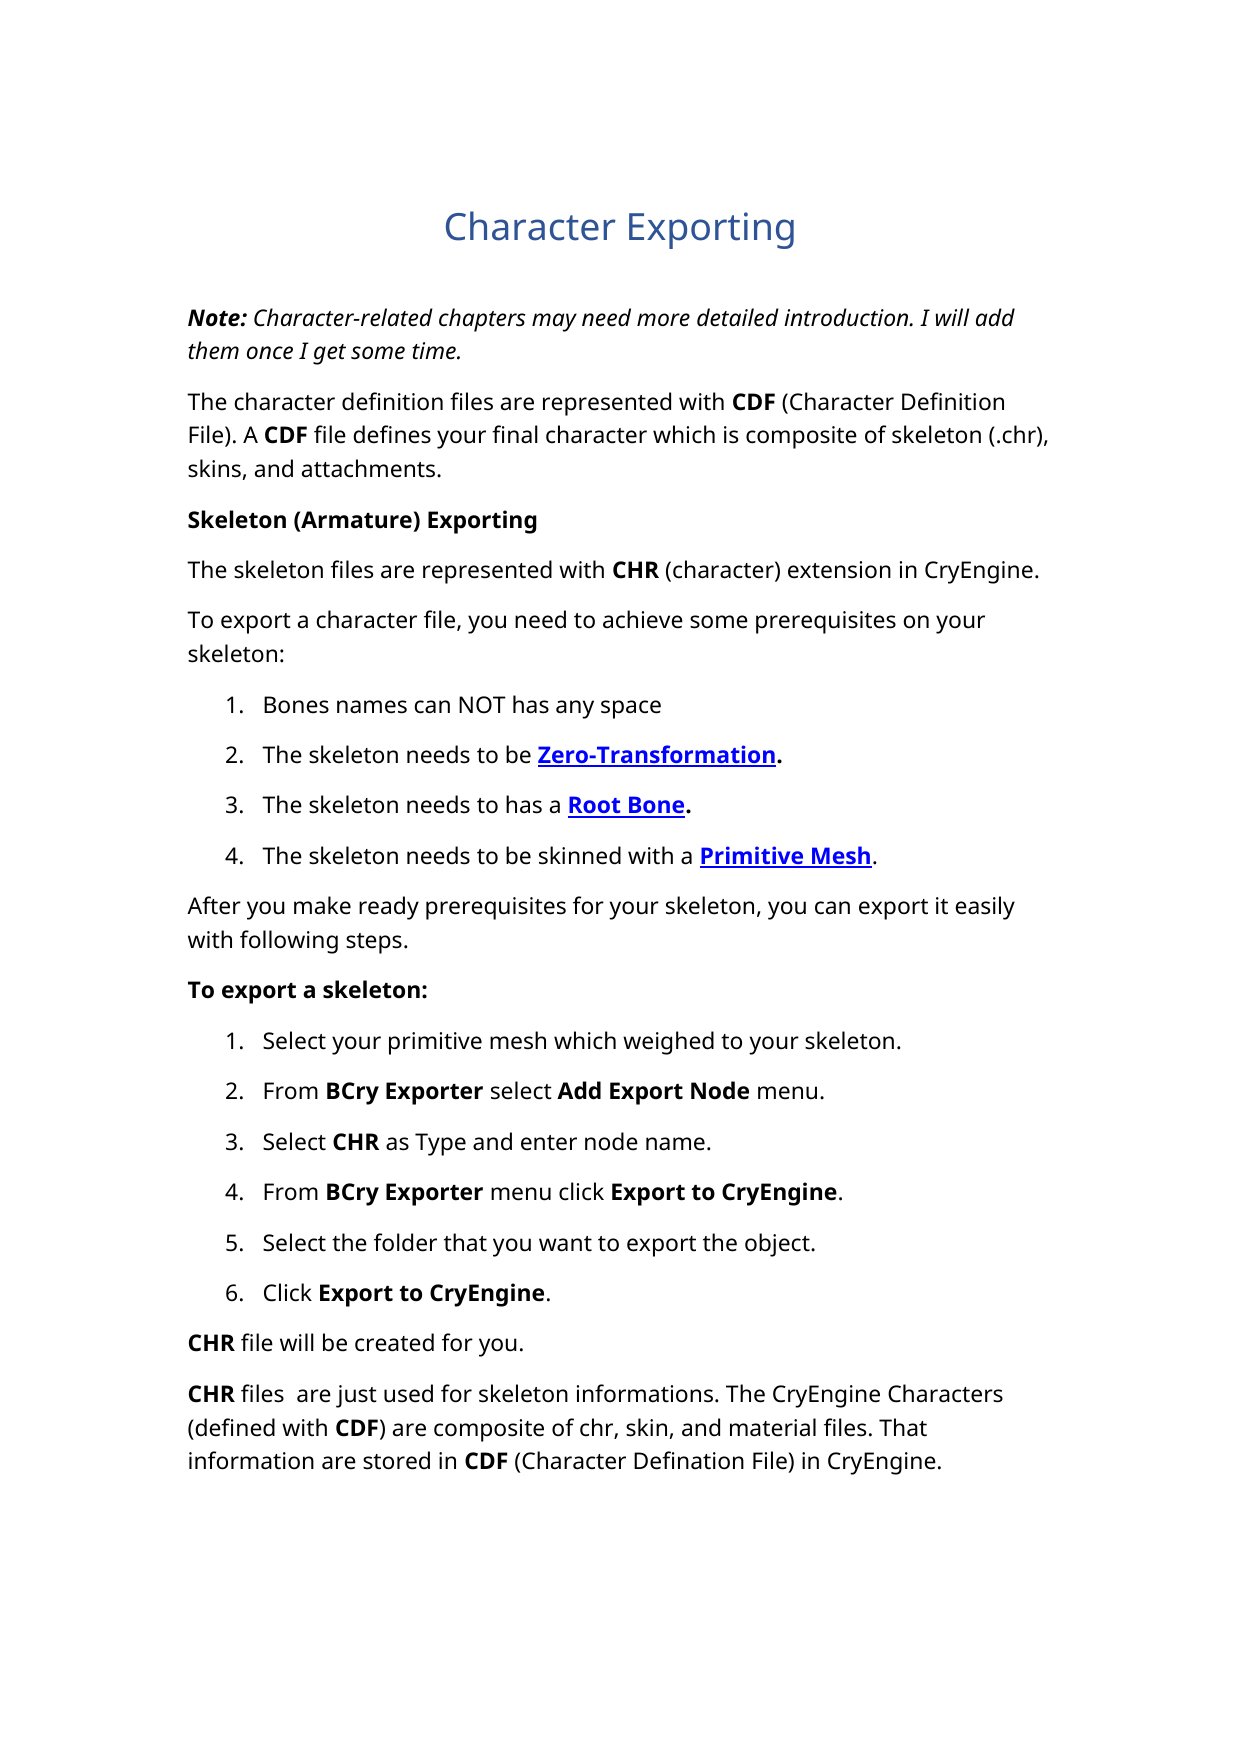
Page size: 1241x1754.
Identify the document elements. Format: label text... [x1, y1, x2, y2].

list From BCry Exporter menu click Export to CryEngine. [225, 1176, 1053, 1207]
text The character definition files are represented with CDF (Character Definition File). A CDF file defines your final character which is composite of skeleton (.chr), skins, and attachments. [187, 386, 1053, 484]
text The skeleton files are represented with CHR (character) extension in CryEngine. [187, 554, 1053, 585]
list Click Export to CryEngine. [225, 1277, 1053, 1308]
subtitle Character Exporting [187, 200, 1053, 251]
text After you make ready prerequisites for your skeleton, you can export it easily with following steps. [187, 890, 1053, 955]
text CHR file will be created for you. [187, 1327, 1053, 1359]
text To export a skeleton: [187, 974, 1053, 1006]
list Select your primitive mesh which weighed to your skeleton. [225, 1025, 1053, 1056]
list The skeleton needs to has a Root Bone. [225, 789, 1053, 821]
list Select the folder that you want to export the object. [225, 1227, 1053, 1258]
list From BCry Exporter select Add Export Node menu. [225, 1075, 1053, 1107]
text To export a character file, you need to achieve some prerequisites on your skeleton: [187, 604, 1053, 669]
list The skeleton needs to be Zero-Transformation. [225, 739, 1053, 770]
text CHR files are just used for skeleton informations. The CryEngine Characters (defined with CDF) are composite of chr, skin, and material files. That information are stored in CDF (Character Defination File) in CryEngine. [187, 1378, 1053, 1477]
text Note: Character-related chapters may need more detailed introduction. I will add them once I get some time. [187, 302, 1053, 367]
list Select CHR as Type and enter node name. [225, 1126, 1053, 1157]
text Skeleton (Armature) Exporting [187, 504, 1053, 535]
list The skeleton needs to be skinned with a Primitive Mesh. [225, 840, 1053, 871]
list Bones names can NOT has any space [225, 689, 1053, 720]
